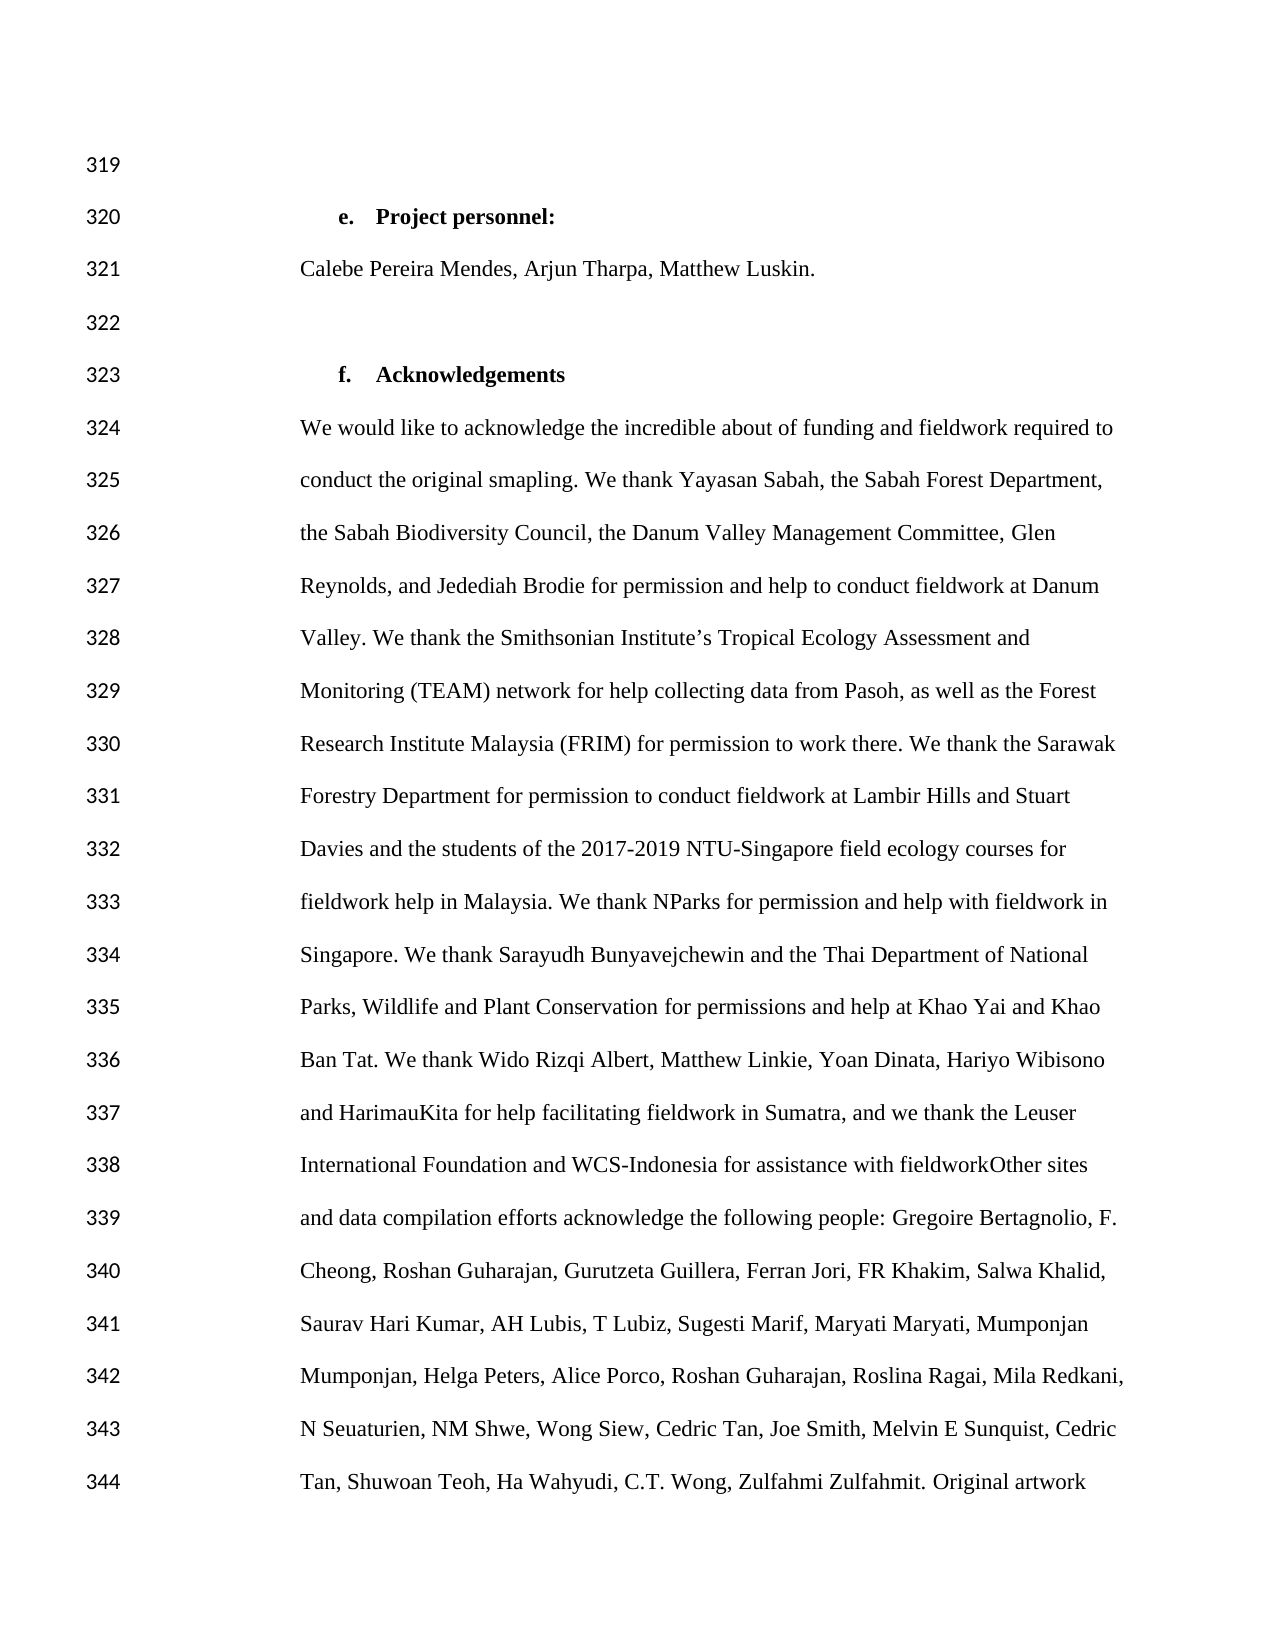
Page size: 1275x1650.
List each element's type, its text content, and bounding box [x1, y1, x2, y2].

list Calebe Pereira Mendes, Arjun Tharpa, Matthew Luskin. [300, 255, 1125, 282]
list Project personnel: [338, 203, 1125, 229]
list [300, 413, 1125, 1494]
list Acknowledgements [338, 361, 1125, 387]
